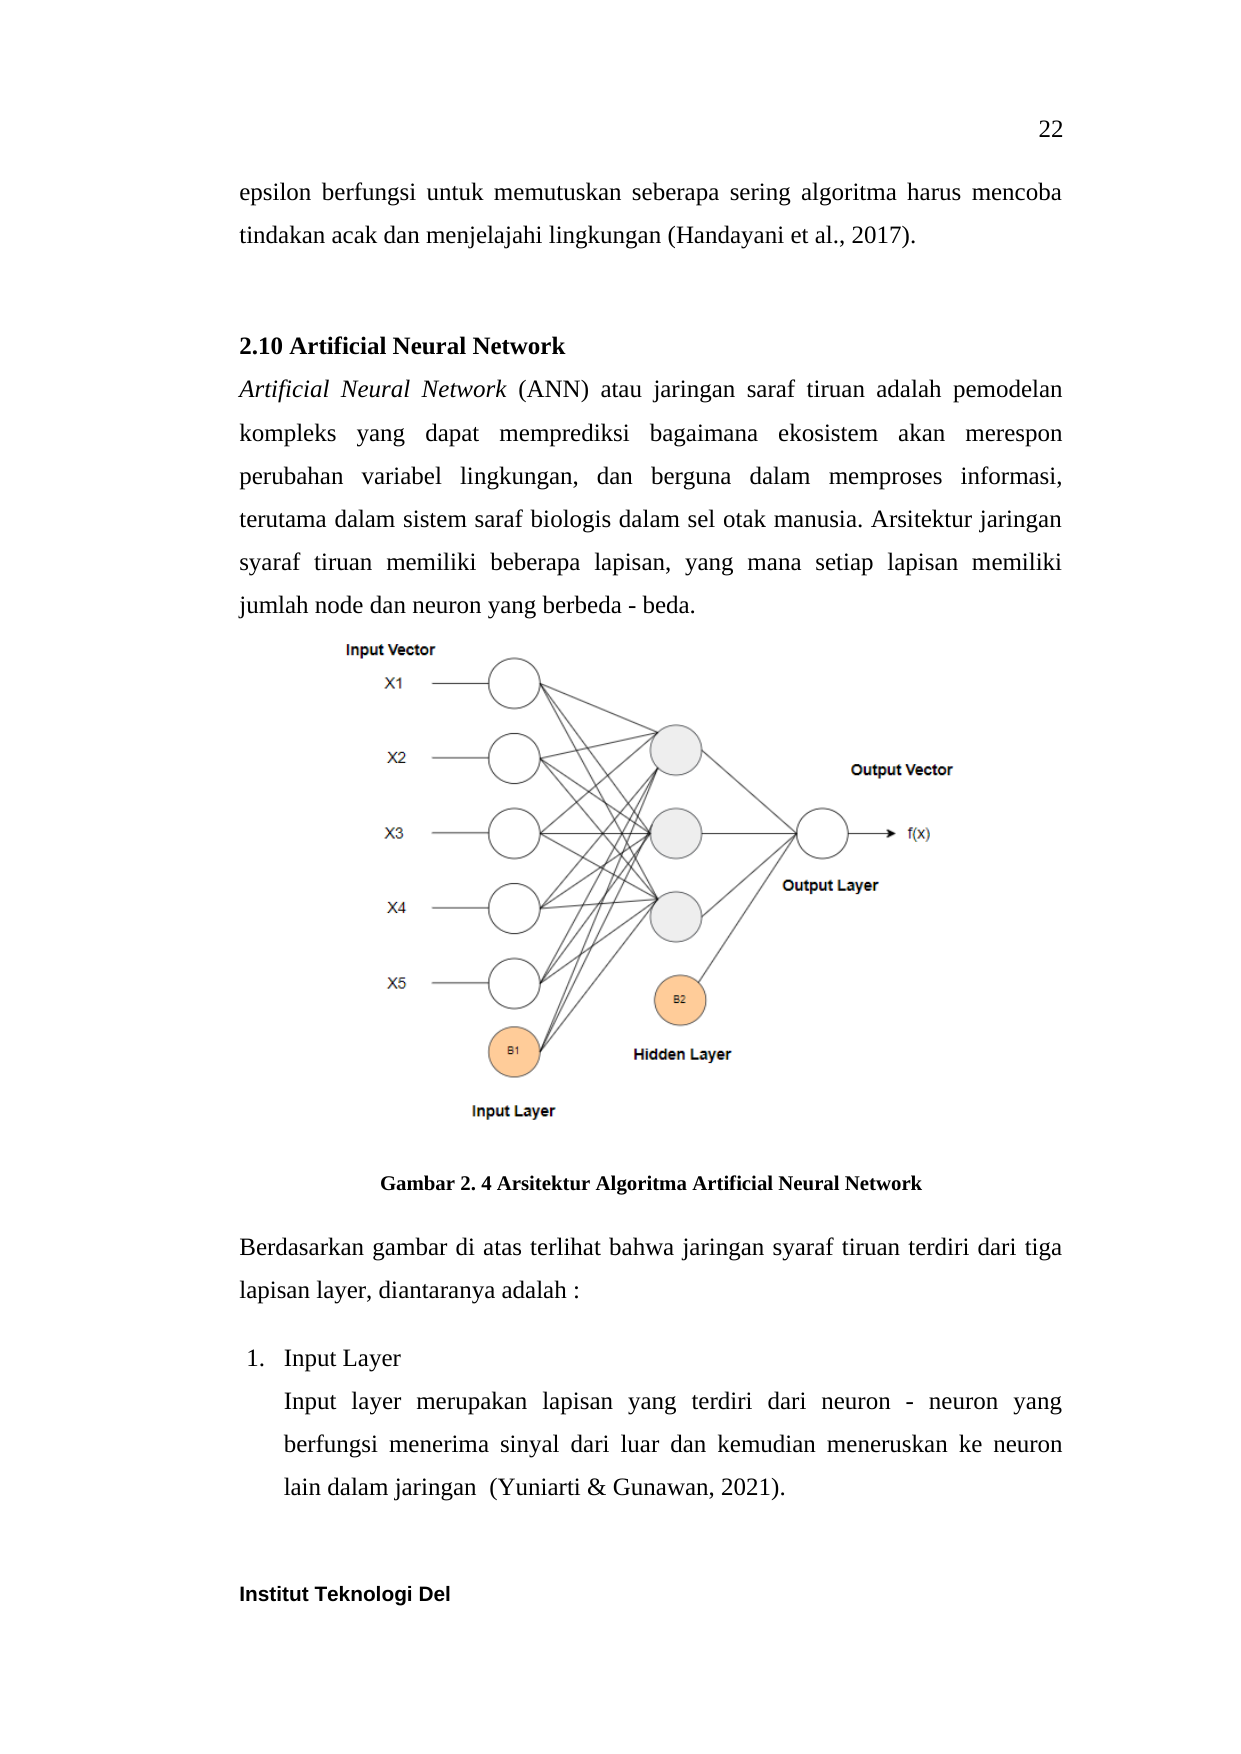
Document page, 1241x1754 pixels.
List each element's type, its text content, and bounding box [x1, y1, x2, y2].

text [239, 177, 1063, 249]
list Input Layer [246, 1343, 1063, 1372]
text Input layer merupakan lapisan yang terdiri dari neuron - neuron yang berfungsi menerima sinyal dari luar dan kemudian meneruskan ke neuron lain dalam jaringan (Yuniarti & Gunawan, 2021). [283, 1386, 1063, 1501]
picture [331, 633, 971, 1132]
subtitle 2.10 Artificial Neural Network [239, 331, 1063, 360]
text Gambar 2. 4 Arsitektur Algoritma Artificial Neural Network [239, 1171, 1063, 1195]
text Berdasarkan gambar di atas terlihat bahwa jaringan syaraf tiruan terdiri dari tiga lapisan layer, diantaranya adalah : [239, 1232, 1063, 1304]
text Artificial Neural Network (ANN) atau jaringan saraf tiruan adalah pemodelan kompleks yang dapat memprediksi bagaimana ekosistem akan merespon perubahan variabel lingkungan, dan berguna dalam memproses informasi, terutama dalam sistem saraf biologis dalam sel otak manusia. Arsitektur jaringan syaraf tiruan memiliki beberapa lapisan, yang mana setiap lapisan memiliki jumlah node dan neuron yang berbeda - beda. [239, 374, 1063, 619]
